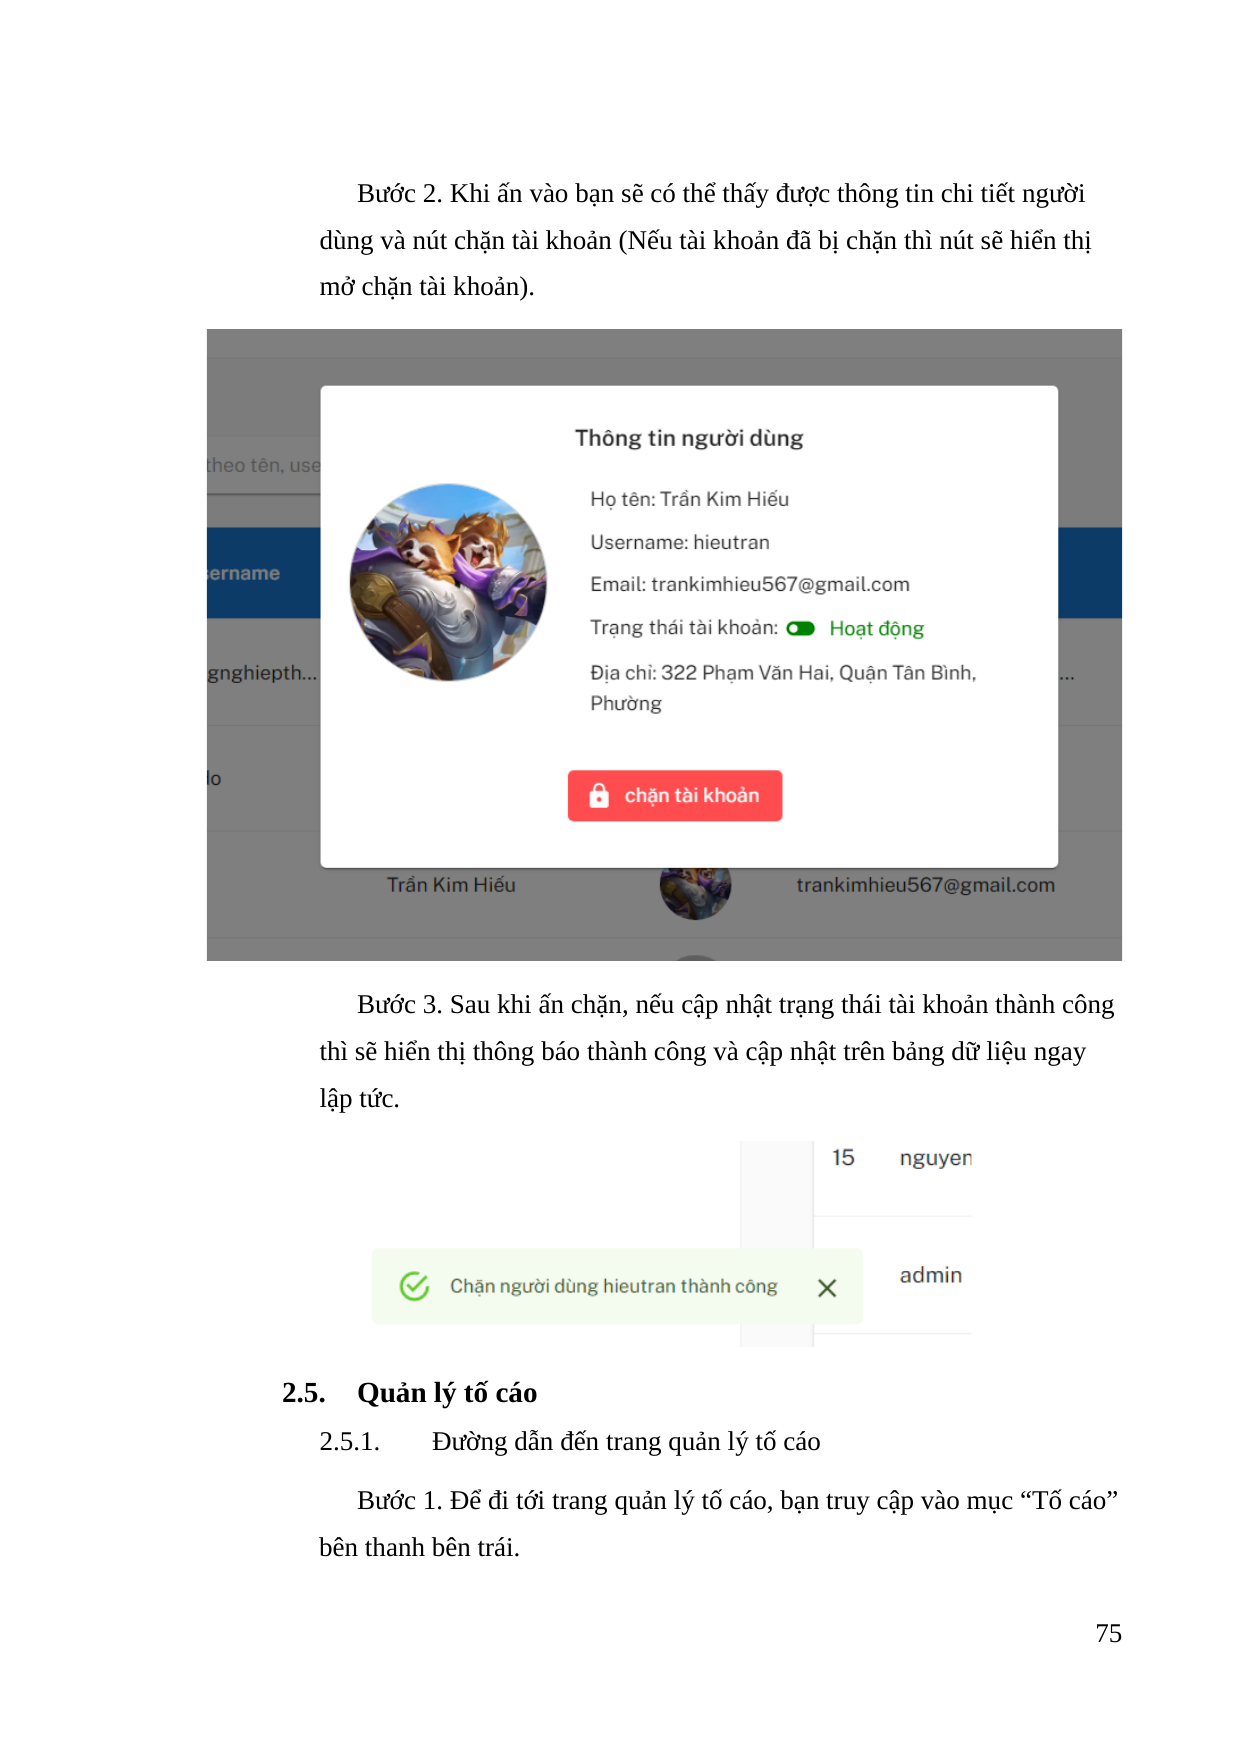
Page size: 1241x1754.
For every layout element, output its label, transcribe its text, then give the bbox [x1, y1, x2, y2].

list Đường dẫn đến trang quản lý tố cáo [319, 1425, 1122, 1456]
text Bước 3. Sau khi ấn chặn, nếu cập nhật trạng thái tài khoản thành công thì sẽ hiển thị thông báo thành công và cập nhật trên bảng dữ liệu ngay lập tức. [319, 988, 1122, 1113]
text Bước 1. Để đi tới trang quản lý tố cáo, bạn truy cập vào mục “Tố cáo” bên thanh bên trái. [319, 1484, 1122, 1562]
picture [206, 329, 1123, 961]
text Bước 2. Khi ấn vào bạn sẽ có thể thấy được thông tin chi tiết người dùng và nút chặn tài khoản (Nếu tài khoản đã bị chặn thì nút sẽ hiển thị mở chặn tài khoản). [319, 177, 1122, 302]
list Quản lý tố cáo [282, 1375, 1122, 1408]
picture [357, 1141, 972, 1347]
